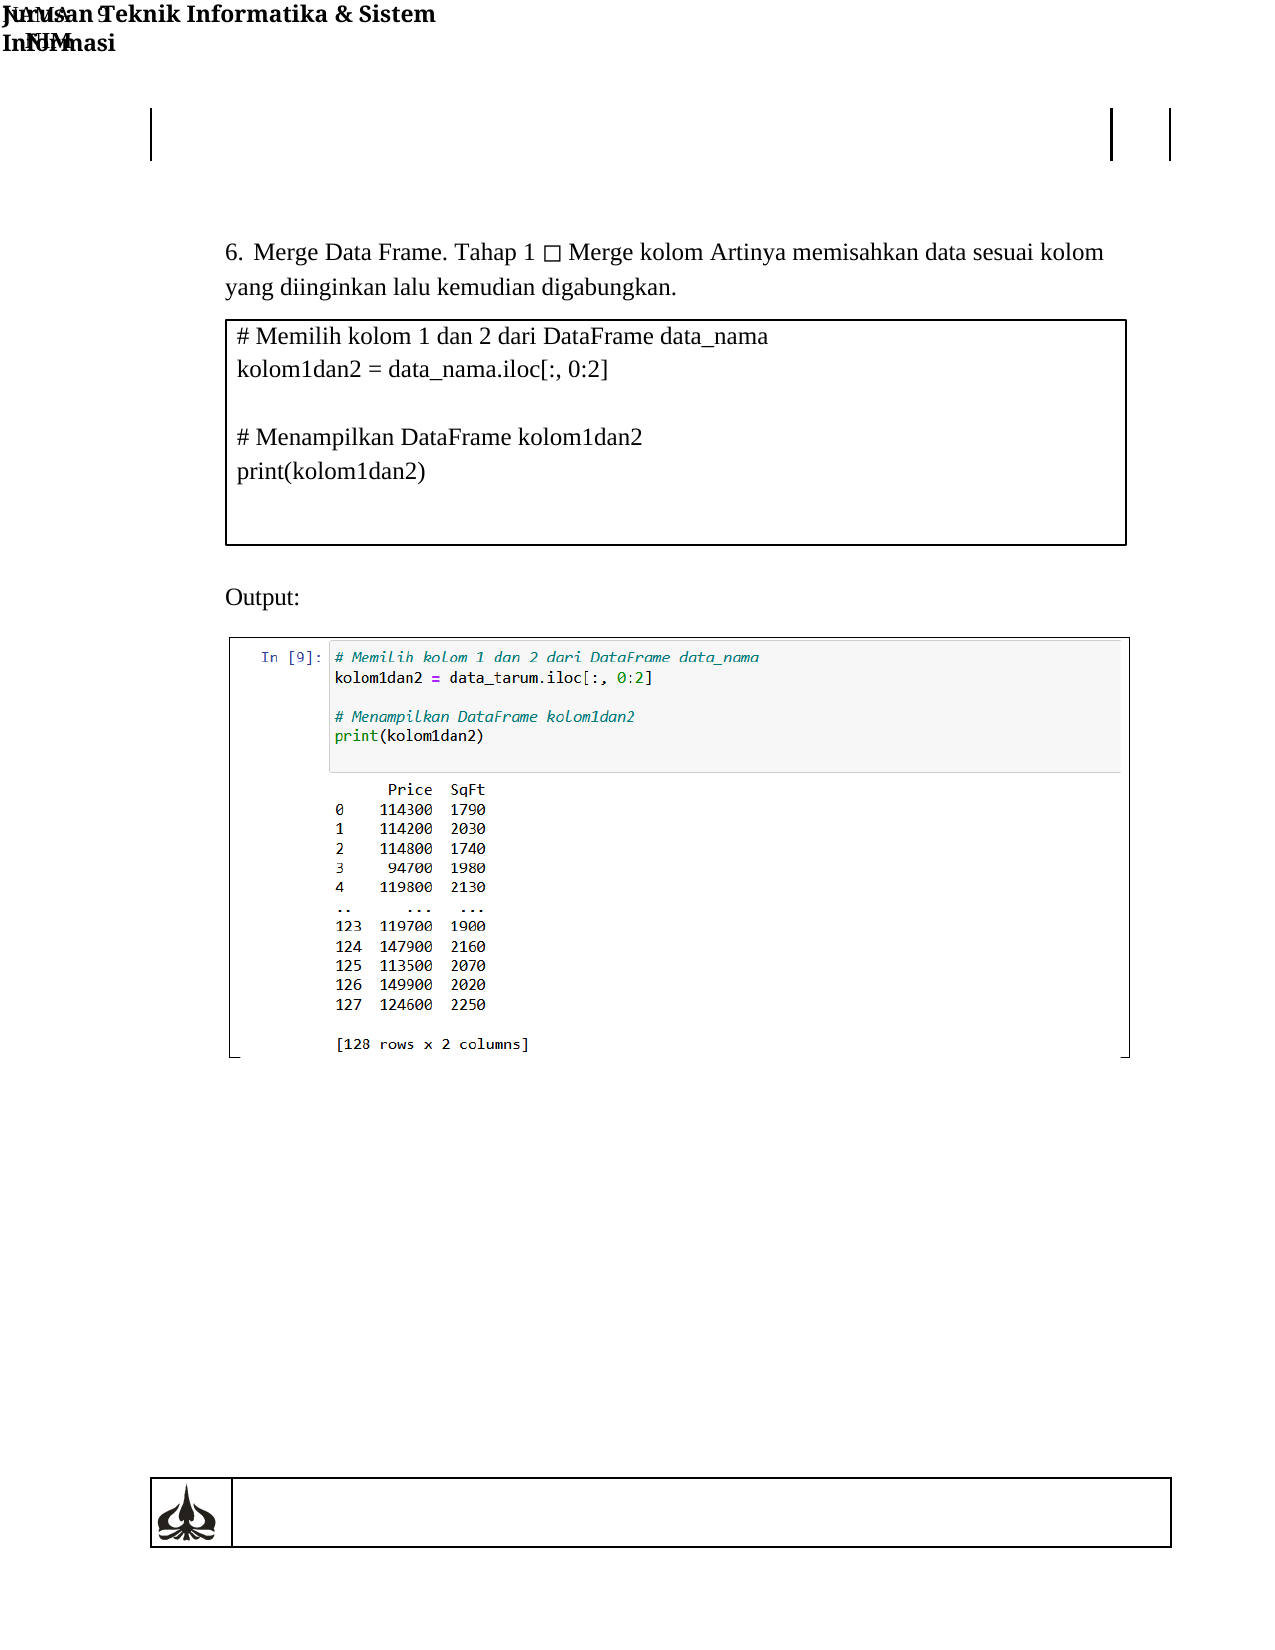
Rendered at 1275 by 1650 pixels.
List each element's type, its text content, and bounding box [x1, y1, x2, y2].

table_header [1121, 638, 1129, 1057]
picture [240, 638, 1121, 1058]
text Output: [225, 582, 1139, 611]
table_header [230, 638, 240, 1057]
list Merge Data Frame. Tahap 1 ◻ Merge kolom Artinya memisahkan data sesuai kolom yang diinginkan lalu kemudian digabungkan. [225, 237, 1124, 300]
picture [157, 1482, 216, 1541]
